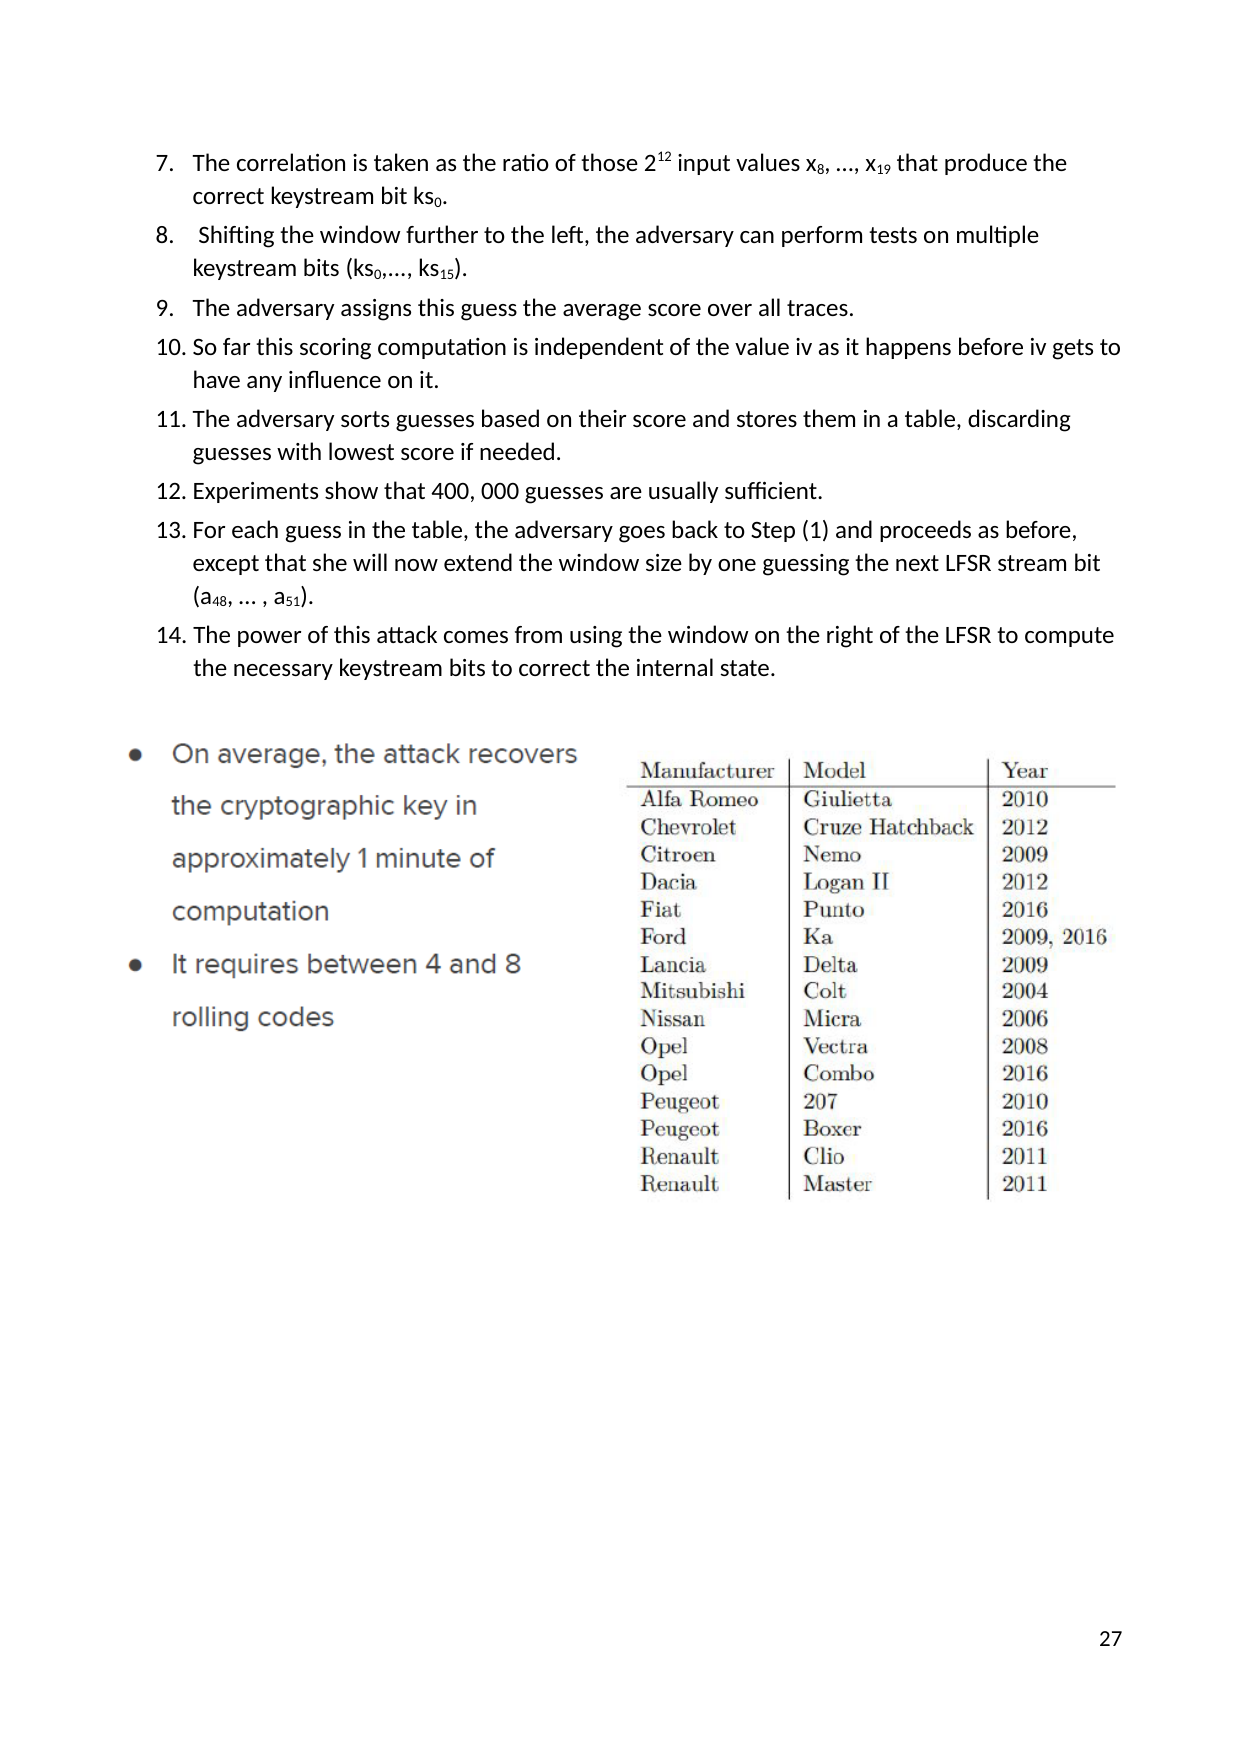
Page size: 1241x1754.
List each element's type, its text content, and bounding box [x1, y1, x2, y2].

list The adversary sorts guesses based on their score and stores them in a table, discarding guesses with lowest score if needed. [155, 403, 1122, 466]
list The power of this attack comes from using the window on the right of the LFSR to compute the necessary keystream bits to correct the internal state. [156, 619, 1122, 683]
list Experiments show that 400, 000 guesses are usually sufficient. [155, 475, 1122, 506]
list The adversary assigns this guess the average score over all traces. [155, 292, 1122, 322]
picture [118, 730, 1123, 1212]
list The correlation is taken as the ratio of those 212 input values x8, …, x19 that produce the correct keystream bit ks0. [155, 148, 1122, 211]
list For each guess in the table, the adversary goes back to Step (1) and proceeds as before, except that she will now extend the window size by one guessing the next LFSR stream bit (a48, … , a51). [155, 514, 1122, 611]
list So far this scoring computation is independent of the value iv as it happens before iv gets to have any influence on it. [155, 331, 1122, 394]
list Shifting the window further to the left, the adversary can perform tests on multiple keystream bits (ks0,..., ks15). [155, 220, 1122, 283]
